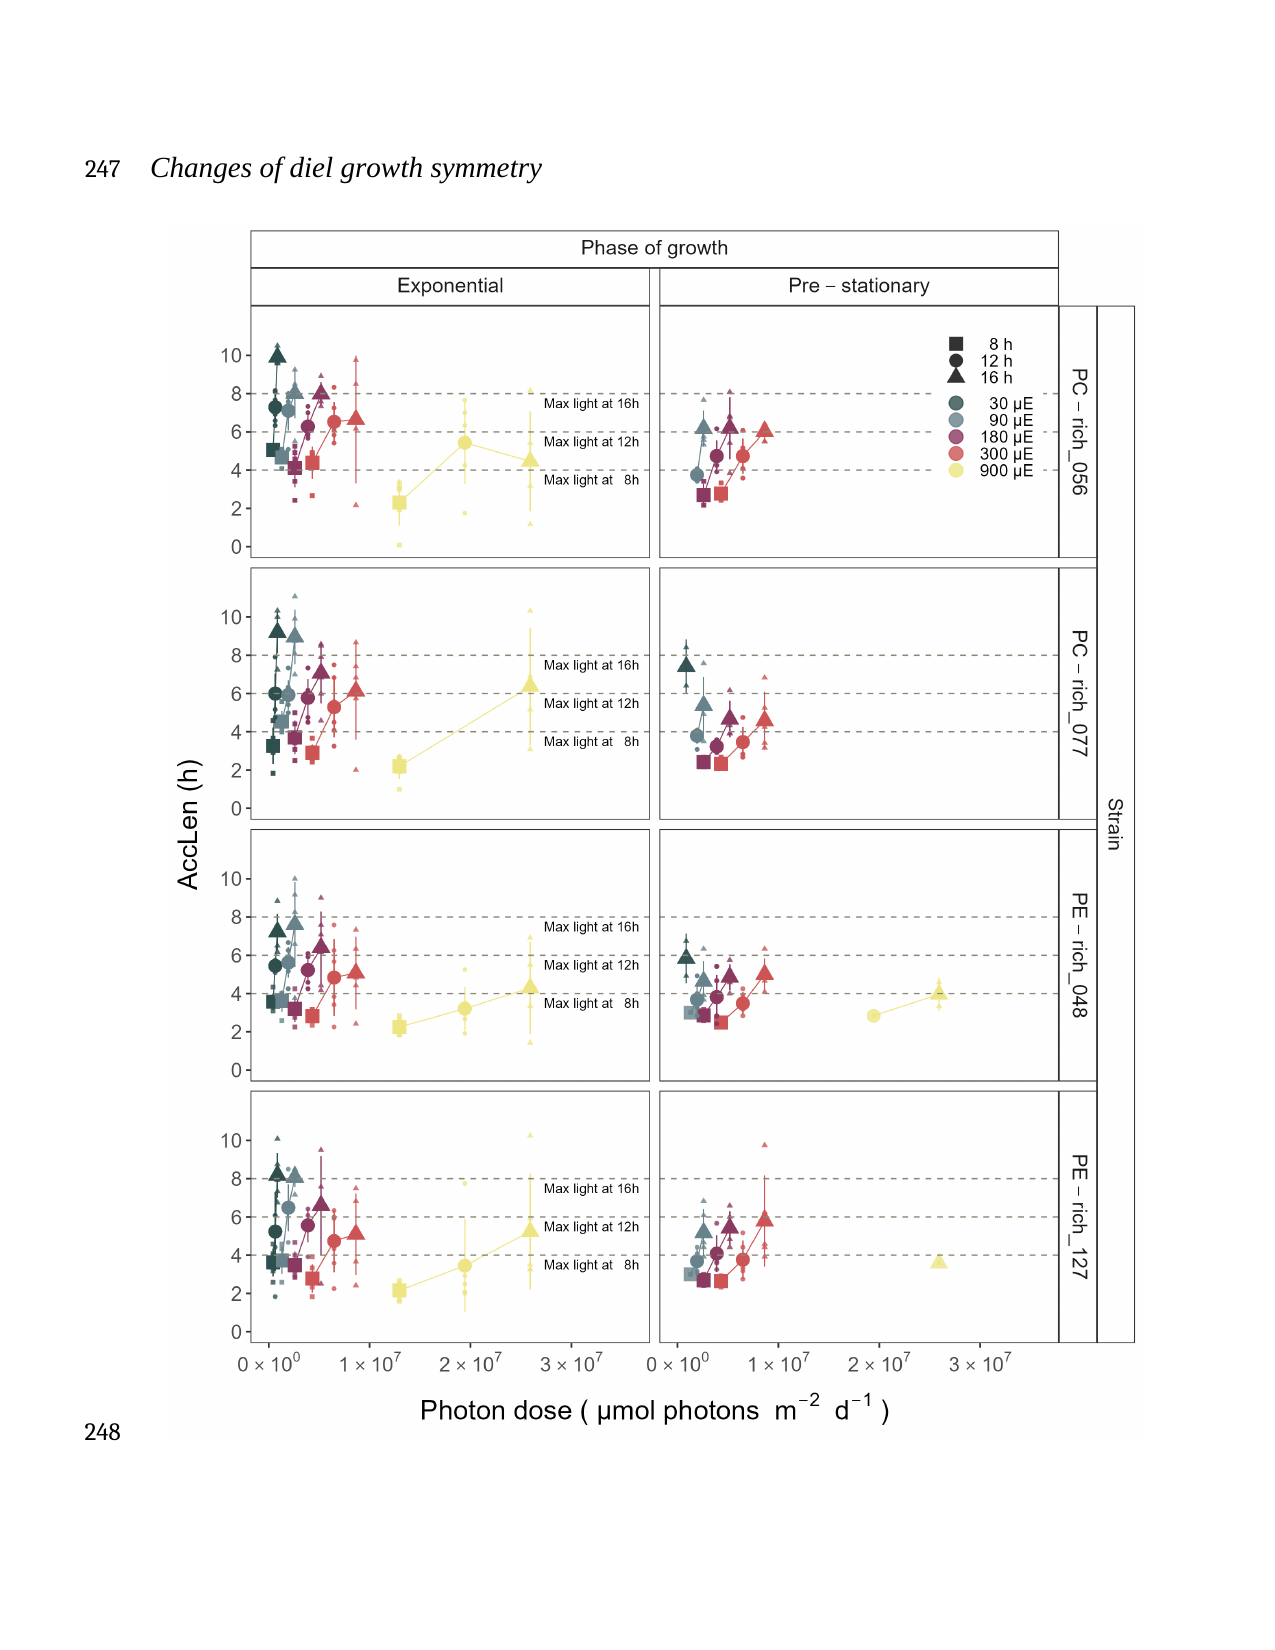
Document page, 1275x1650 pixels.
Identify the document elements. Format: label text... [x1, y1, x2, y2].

subtitle Changes of diel growth symmetry [150, 150, 1125, 183]
picture [168, 221, 1144, 1440]
